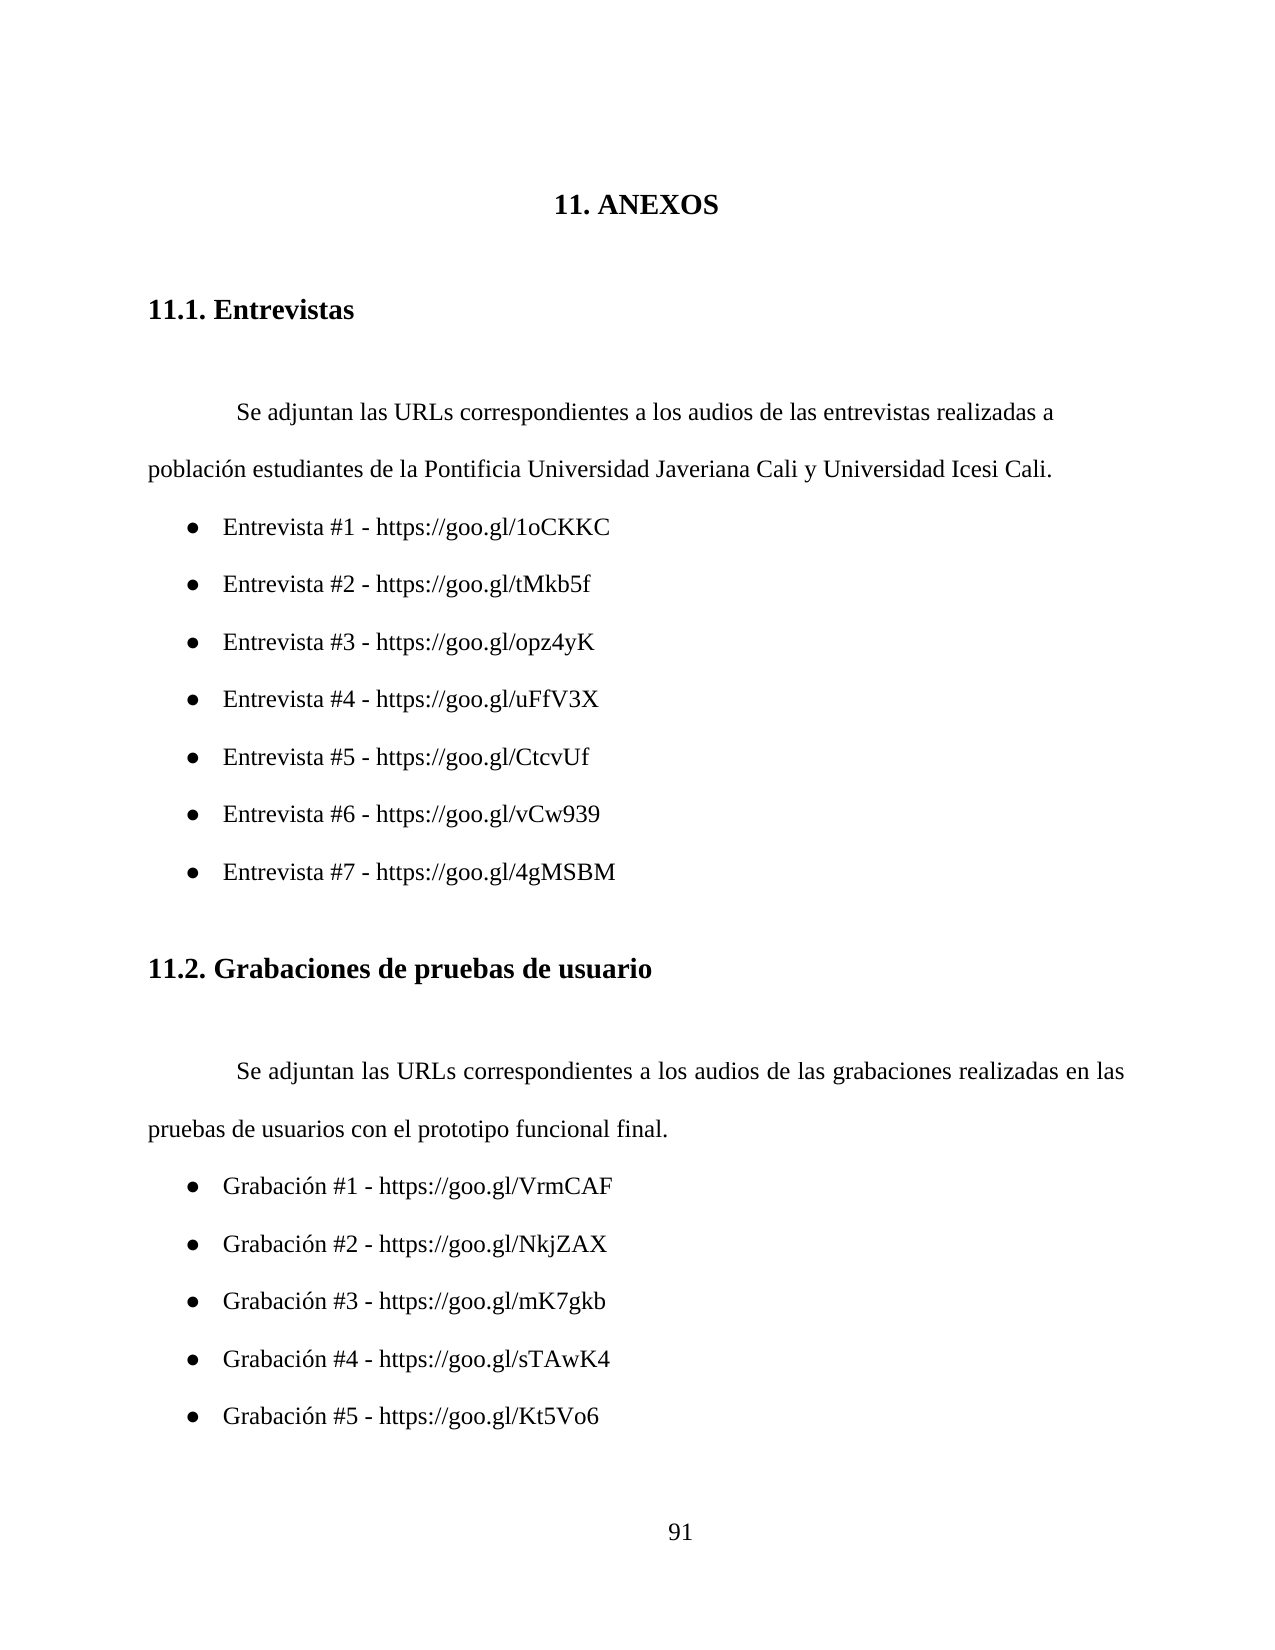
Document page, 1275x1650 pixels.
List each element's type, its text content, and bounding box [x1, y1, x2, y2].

list Grabación #3 - https://goo.gl/mK7gkb [185, 1286, 1125, 1315]
list Grabación #1 - https://goo.gl/VrmCAF [185, 1171, 1125, 1200]
subtitle 11.2. Grabaciones de pruebas de usuario [148, 952, 1125, 985]
subtitle 11. ANEXOS [148, 187, 1125, 221]
list Entrevista #4 - https://goo.gl/uFfV3X [185, 684, 1125, 713]
list Entrevista #7 - https://goo.gl/4gMSBM [185, 857, 1125, 885]
list Entrevista #1 - https://goo.gl/1oCKKC [185, 512, 1125, 540]
text Se adjuntan las URLs correspondientes a los audios de las grabaciones realizadas en las pruebas de usuarios con el prototipo funcional final. [148, 1056, 1125, 1142]
list Entrevista #3 - https://goo.gl/opz4yK [185, 627, 1125, 655]
list Grabación #5 - https://goo.gl/Kt5Vo6 [185, 1401, 1125, 1430]
list Grabación #2 - https://goo.gl/NkjZAX [185, 1229, 1125, 1257]
subtitle 11.1. Entrevistas [148, 292, 1125, 326]
list Entrevista #2 - https://goo.gl/tMkb5f [185, 569, 1125, 598]
list Grabación #4 - https://goo.gl/sTAwK4 [185, 1344, 1125, 1372]
list Entrevista #5 - https://goo.gl/CtcvUf [185, 742, 1125, 770]
text Se adjuntan las URLs correspondientes a los audios de las entrevistas realizadas a población estudiantes de la Pontificia Universidad Javeriana Cali y Universidad Icesi Cali. [148, 397, 1125, 483]
list Entrevista #6 - https://goo.gl/vCw939 [185, 799, 1125, 828]
